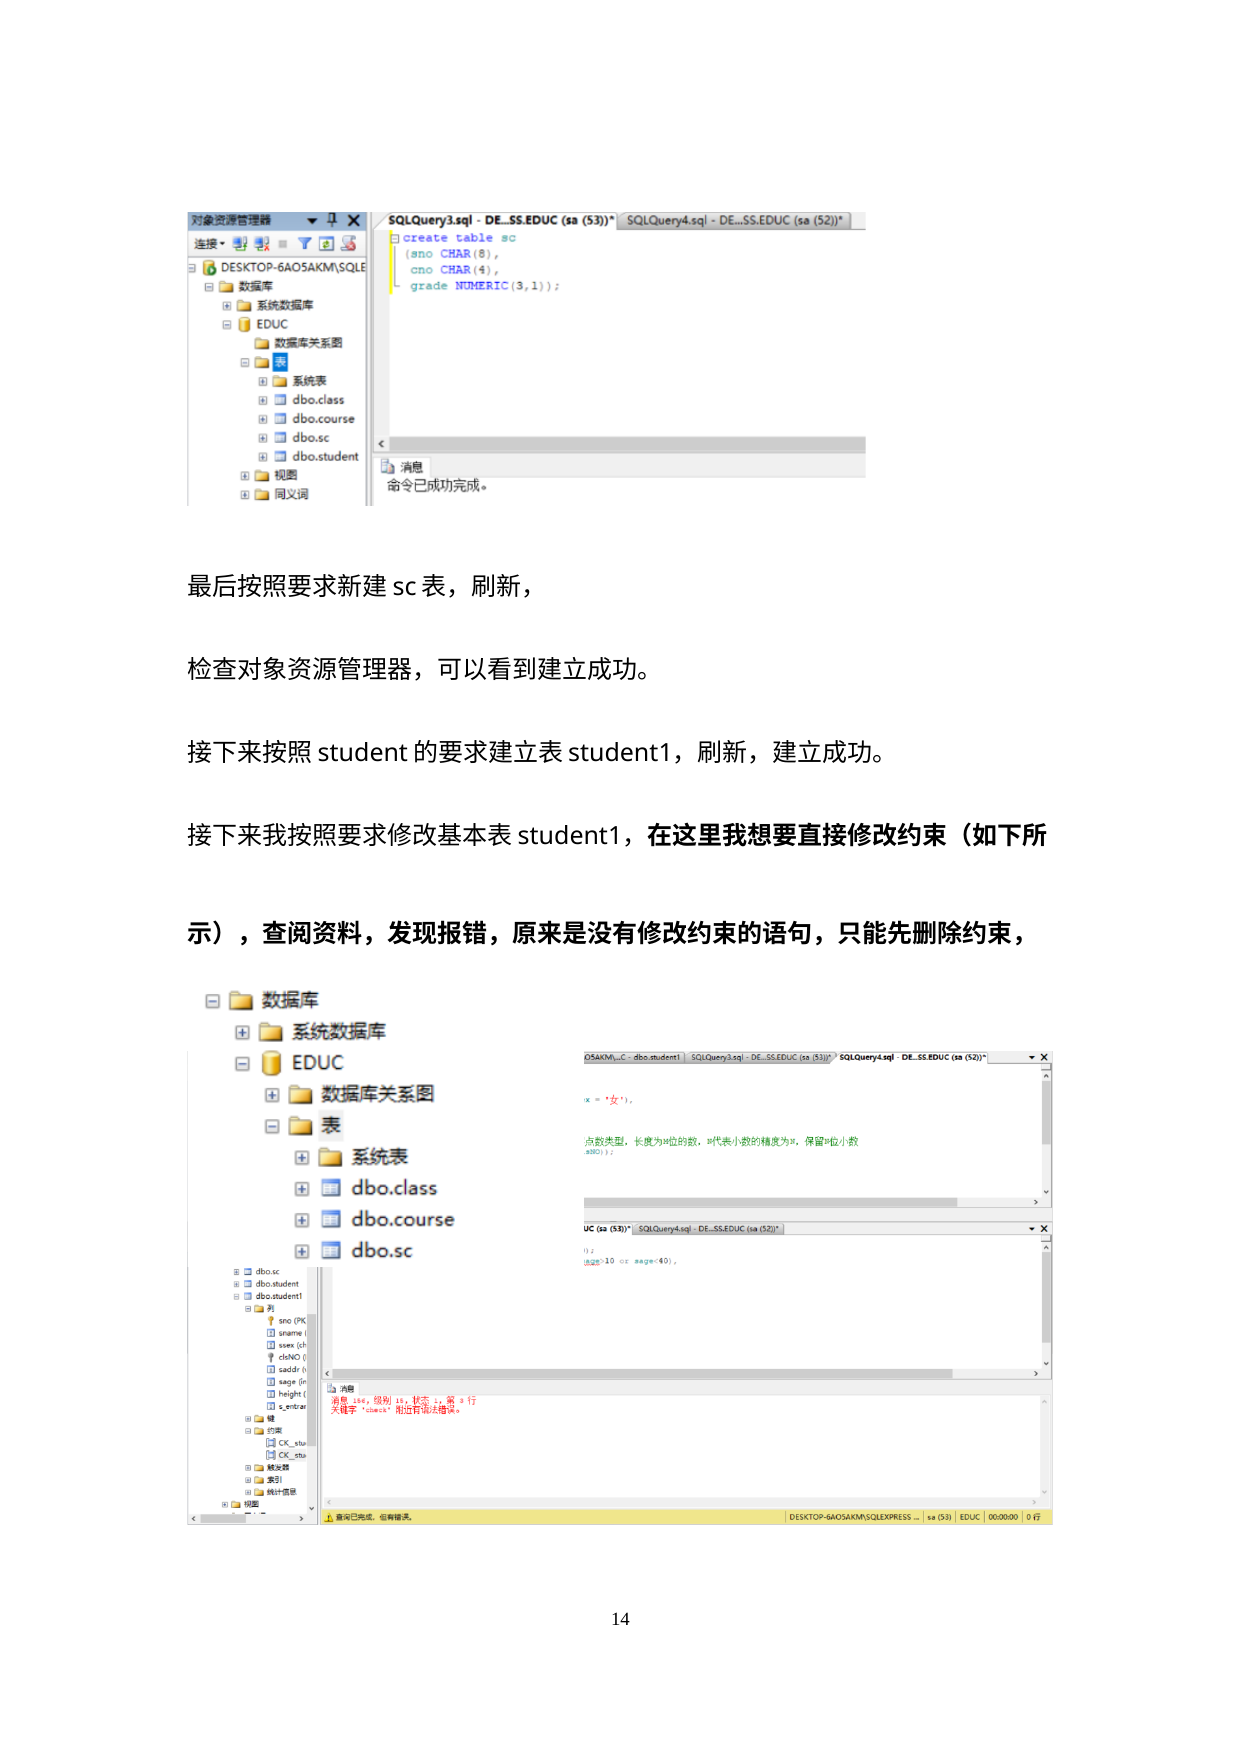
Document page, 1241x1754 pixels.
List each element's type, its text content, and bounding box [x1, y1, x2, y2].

text 接下来按照student的要求建立表student1，刷新，建立成功。 [187, 718, 1053, 783]
picture [187, 988, 1053, 1525]
text 检查对象资源管理器，可以看到建立成功。 [187, 635, 1053, 700]
text 接下来我按照要求修改基本表student1，在这里我想要直接修改约束（如下所示），查阅资料，发现报错，原来是没有修改约束的语句，只能先删除约束，再删除sage，再新建sage（后来想到老师上课说了是不能直接修改约束的，但是由于当时没有及时动手，所以到现在就已经忘记了，真的是“纸上得来终觉浅，绝知此事要躬行”） [187, 801, 1053, 964]
picture [187, 212, 866, 506]
